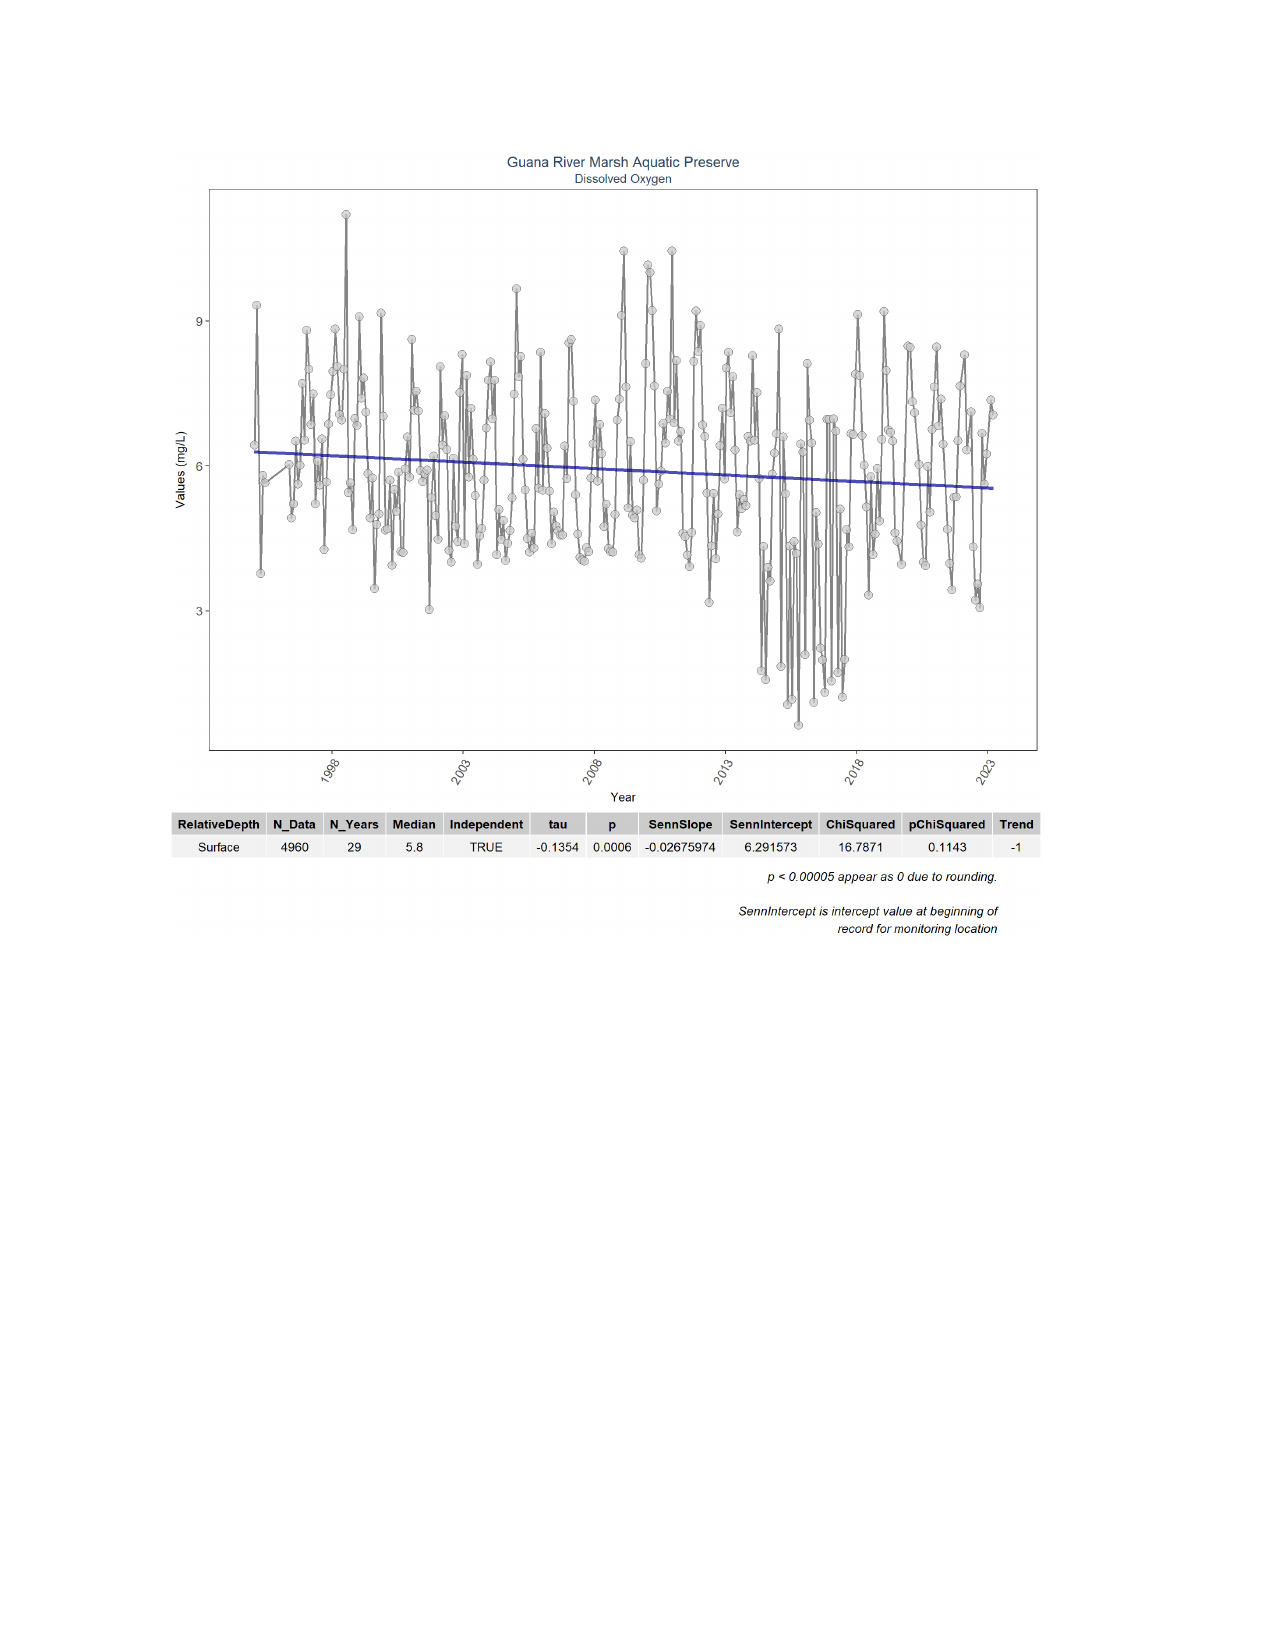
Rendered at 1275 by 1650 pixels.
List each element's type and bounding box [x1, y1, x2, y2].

picture [168, 150, 1044, 938]
